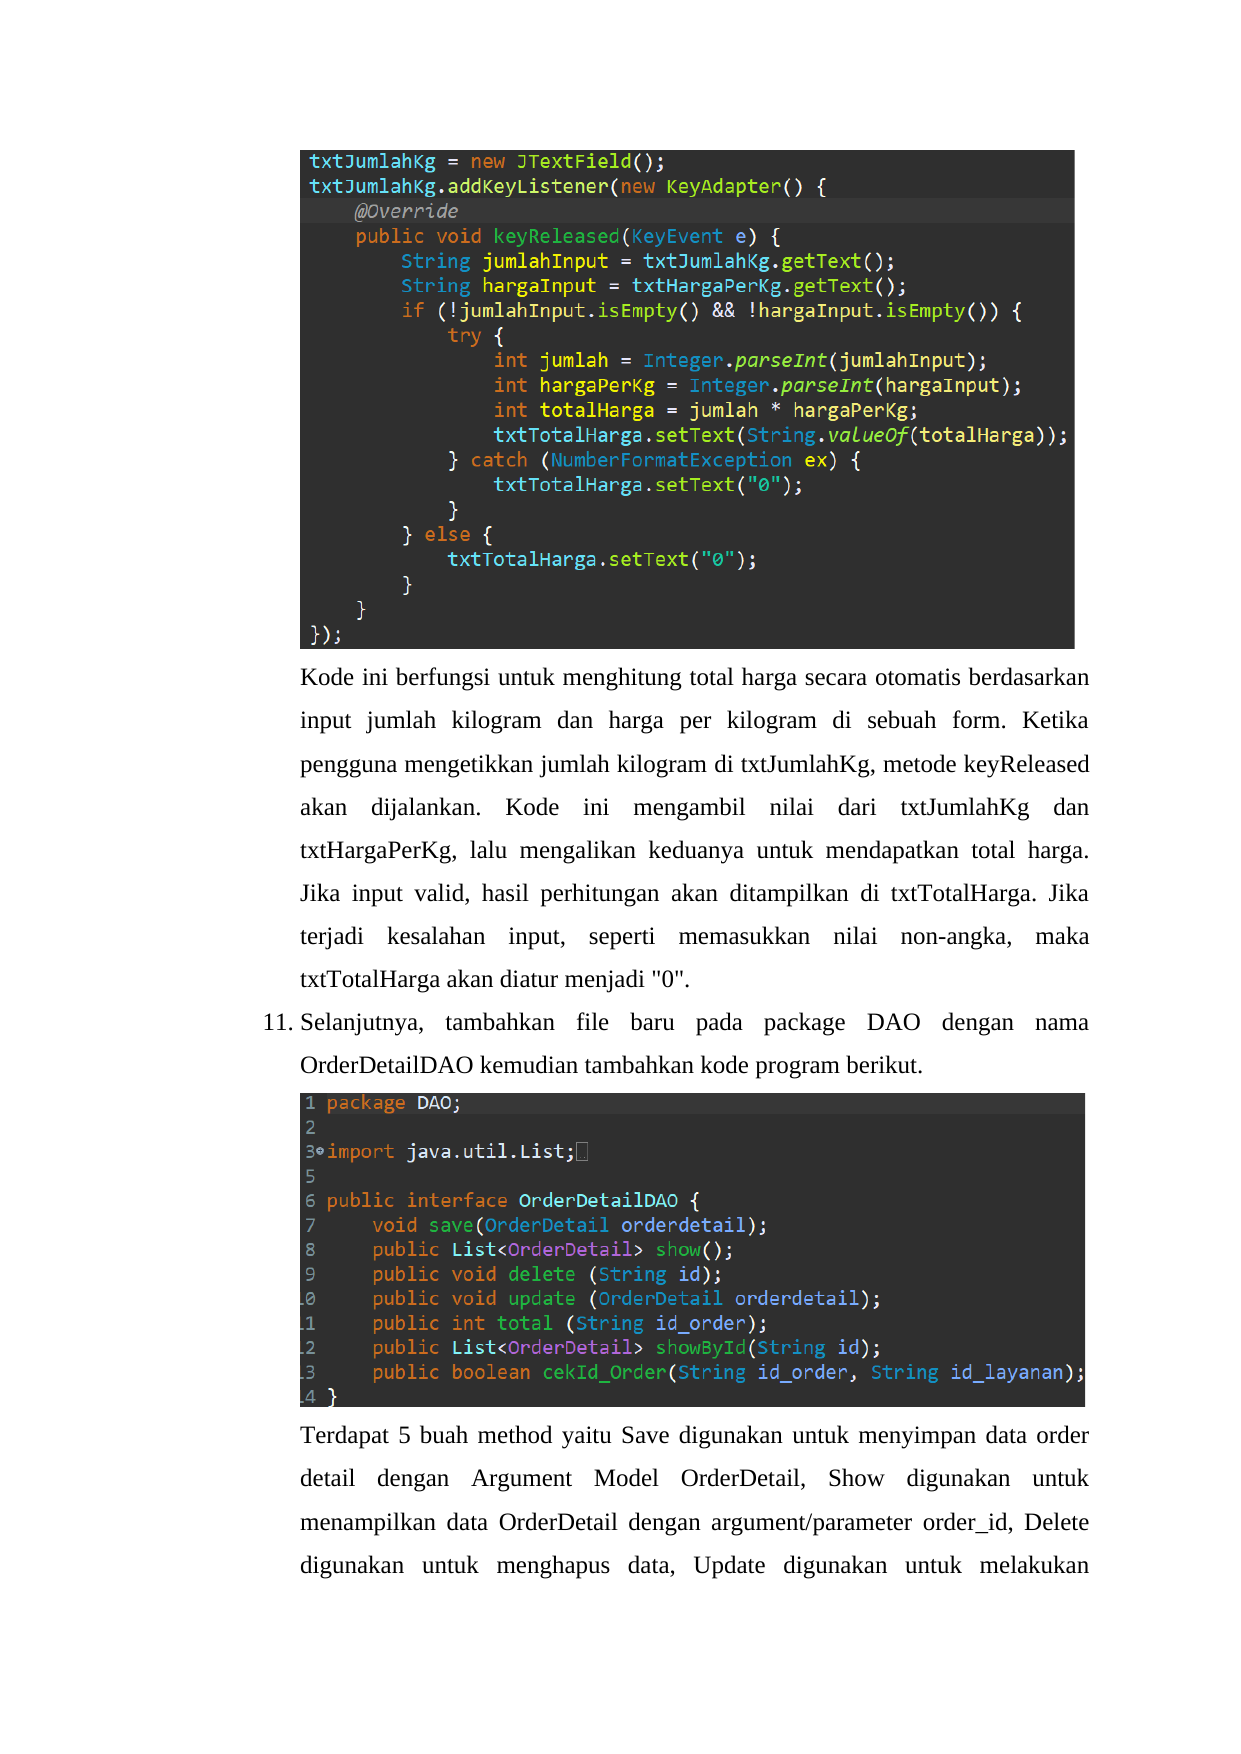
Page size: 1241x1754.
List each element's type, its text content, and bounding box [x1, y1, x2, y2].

picture [300, 150, 1075, 649]
list Selanjutnya, tambahkan file baru pada package DAO dengan nama OrderDetailDAO kemudian tambahkan kode program berikut. [262, 1007, 1090, 1079]
picture [300, 1093, 1085, 1407]
list Kode ini berfungsi untuk menghitung total harga secara otomatis berdasarkan input jumlah kilogram dan harga per kilogram di sebuah form. Ketika pengguna mengetikkan jumlah kilogram di txtJumlahKg, metode keyReleased akan dijalankan. Kode ini mengambil nilai dari txtJumlahKg dan txtHargaPerKg, lalu mengalikan keduanya untuk mendapatkan total harga. Jika input valid, hasil perhitungan akan ditampilkan di txtTotalHarga. Jika terjadi kesalahan input, seperti memasukkan nilai non-angka, maka txtTotalHarga akan diatur menjadi "0". [300, 662, 1090, 993]
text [300, 1420, 1090, 1578]
